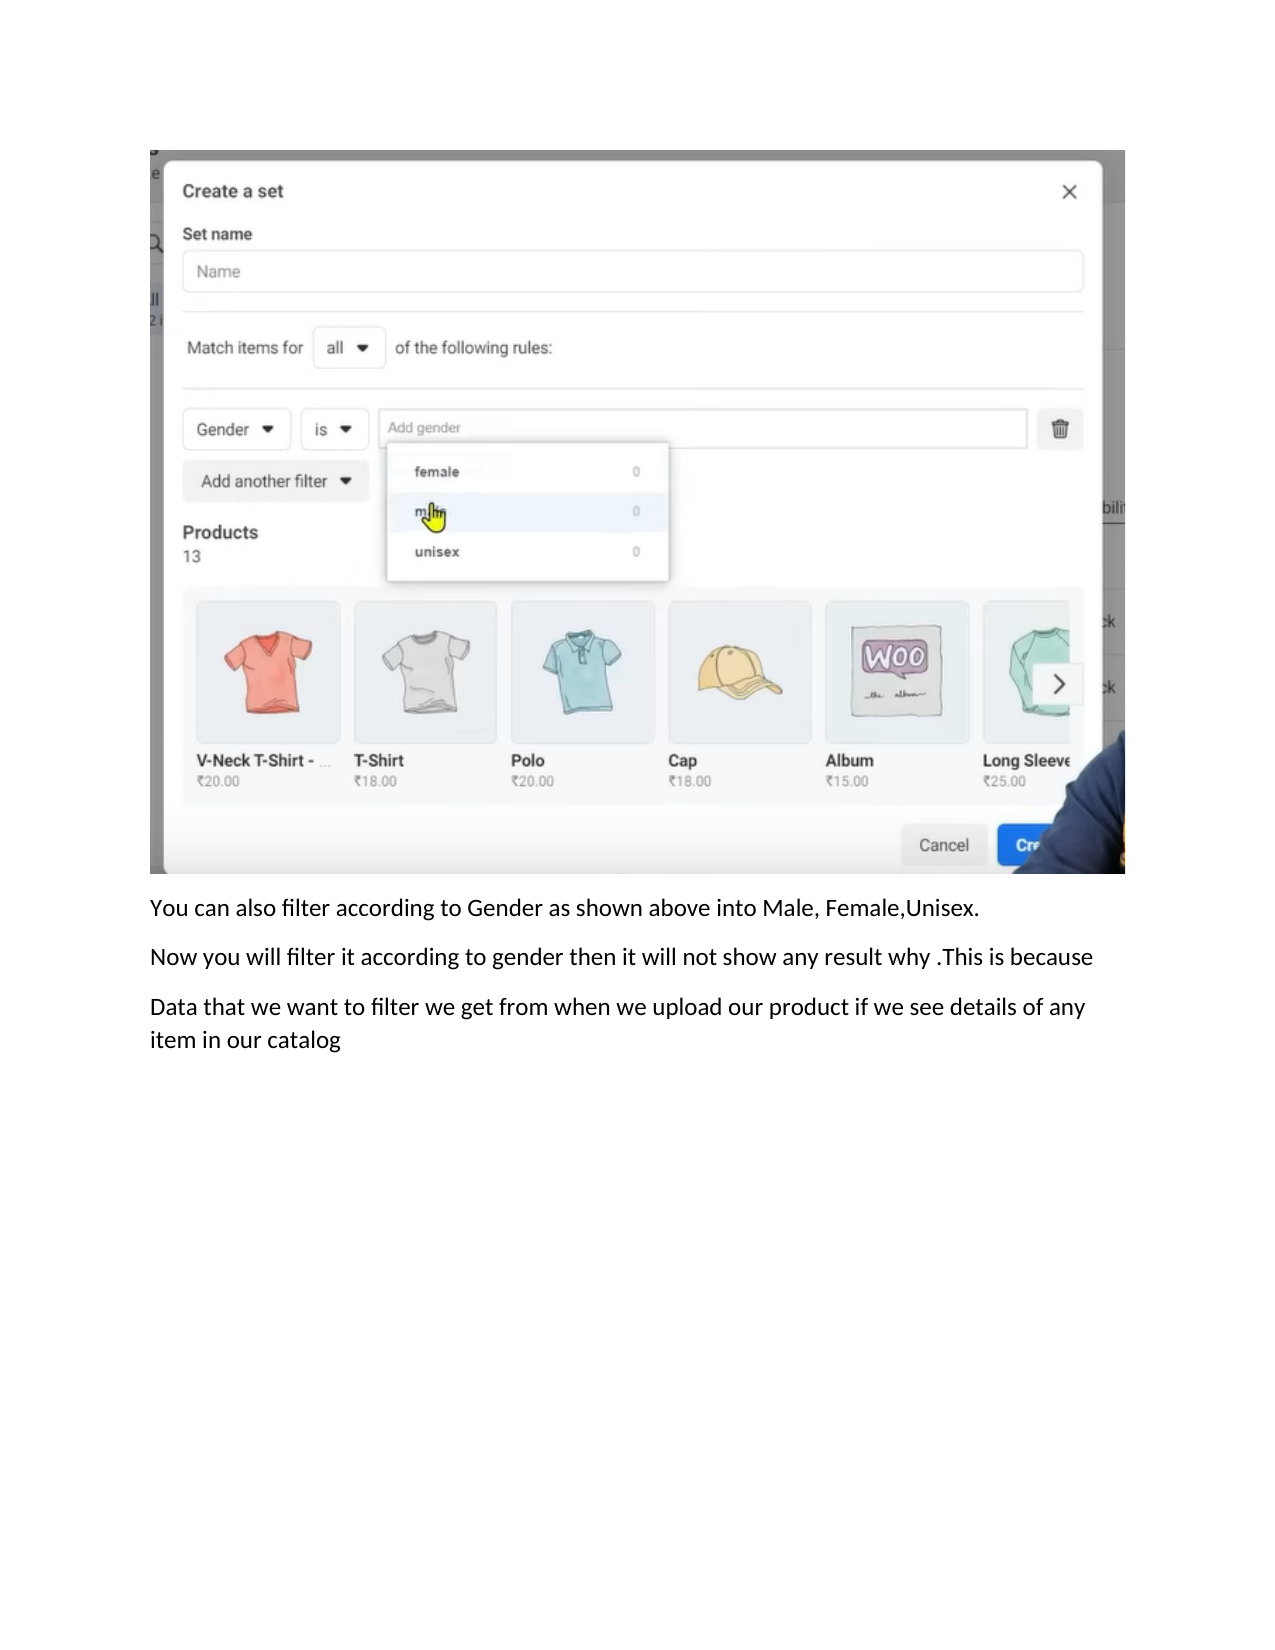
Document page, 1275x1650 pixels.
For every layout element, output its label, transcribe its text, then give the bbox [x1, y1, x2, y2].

text You can also filter according to Gender as shown above into Male, Female,Unisex. [150, 892, 1125, 922]
picture [150, 150, 1125, 874]
text Data that we want to filter we get from when we upload our product if we see details of any item in our catalog [150, 991, 1125, 1054]
text Now you will filter it according to gender then it will not show any result why .This is because [150, 942, 1125, 972]
